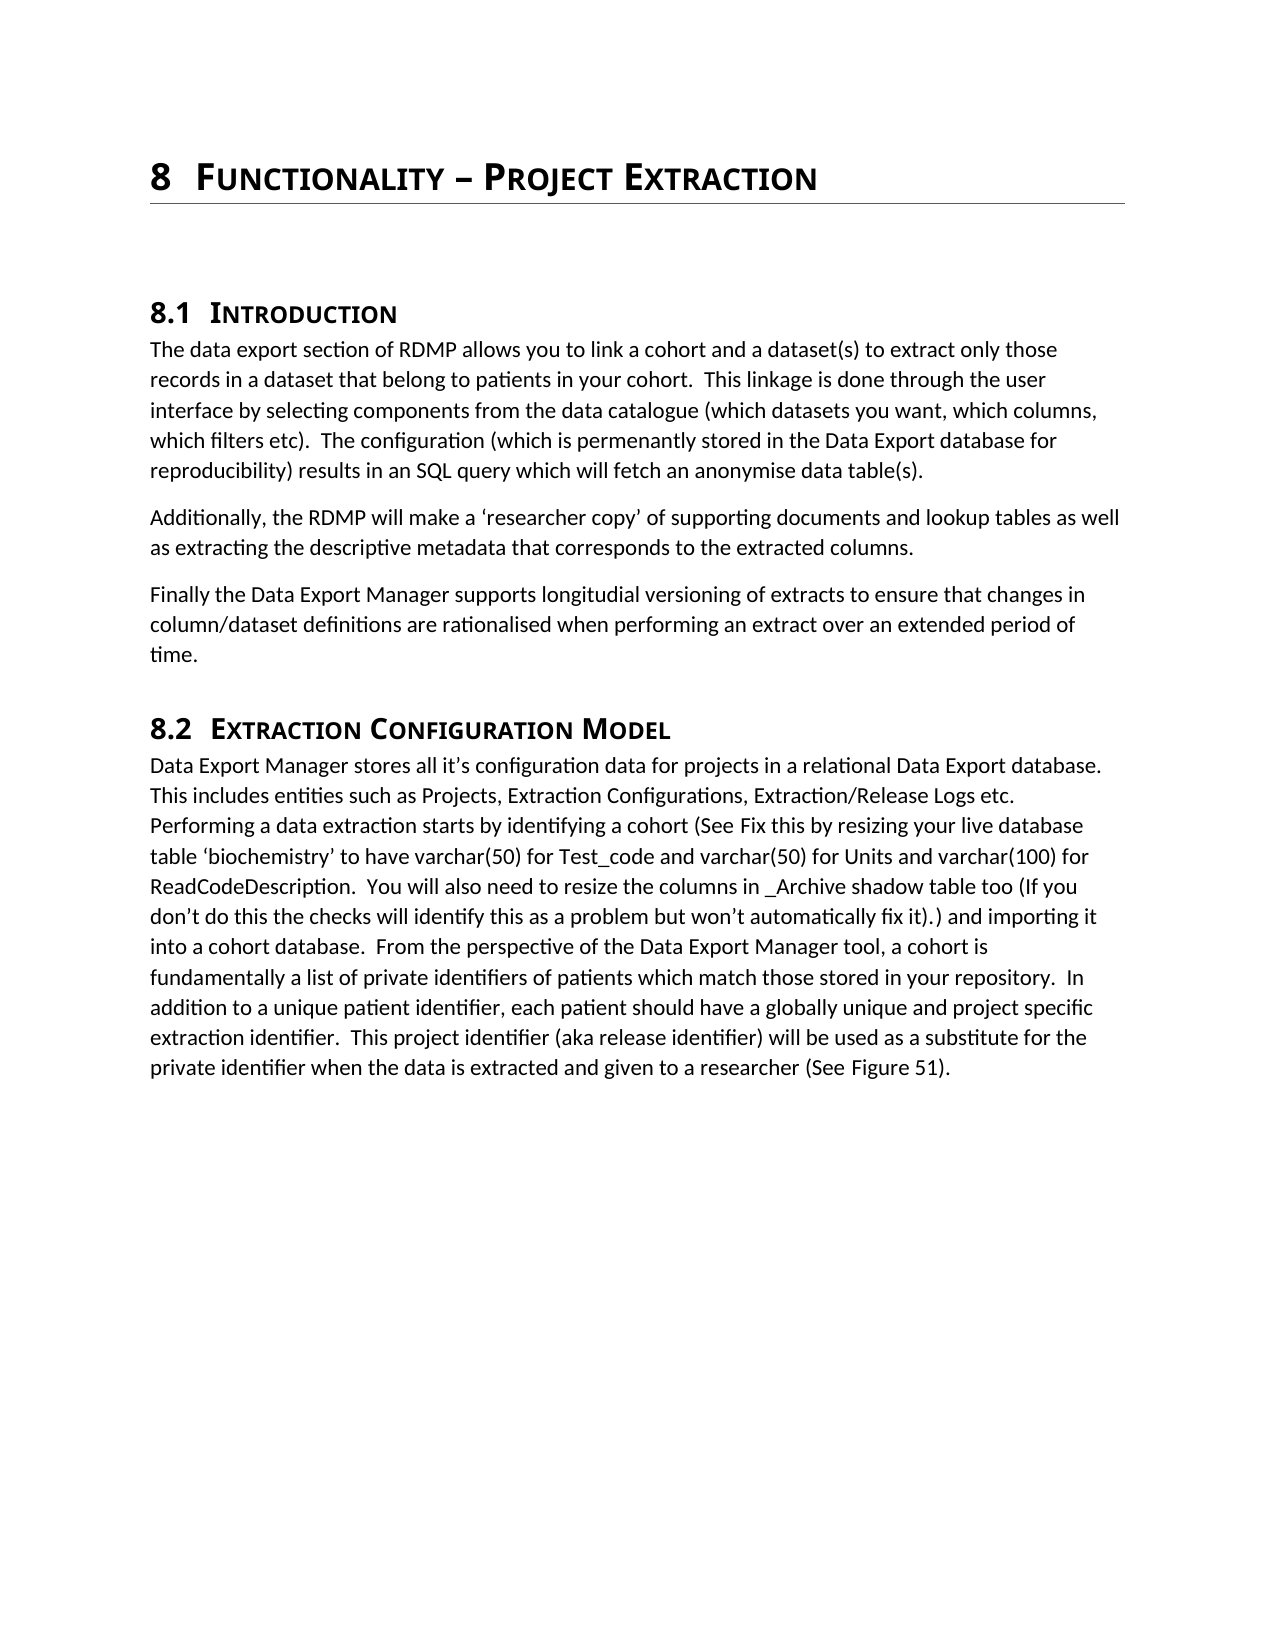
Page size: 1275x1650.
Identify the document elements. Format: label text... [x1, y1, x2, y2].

subtitle Extraction Configuration Model [150, 708, 1125, 748]
text Finally the Data Export Manager supports longitudial versioning of extracts to ensure that changes in column/dataset definitions are rationalised when performing an extract over an extended period of time. [150, 580, 1125, 669]
subtitle Functionality – Project Extraction [150, 150, 1125, 203]
subtitle Introduction [150, 293, 1125, 332]
text The data export section of RDMP allows you to link a cohort and a dataset(s) to extract only those records in a dataset that belong to patients in your cohort. This linkage is done through the user interface by selecting components from the data catalogue (which datasets you want, which columns, which filters etc). The configuration (which is permenantly stored in the Data Export database for reproducibility) results in an SQL query which will fetch an anonymise data table(s). [150, 335, 1125, 484]
text Data Export Manager stores all it’s configuration data for projects in a relational Data Export database. This includes entities such as Projects, Extraction Configurations, Extraction/Release Logs etc. Performing a data extraction starts by identifying a cohort (See Cohort Manager) and importing it into a cohort database. From the perspective of the Data Export Manager tool, a cohort is fundamentally a list of private identifiers of patients which match those stored in your repository. In addition to a unique patient identifier, each patient should have a globally unique and project specific extraction identifier. This project identifier (aka release identifier) will be used as a substitute for the private identifier when the data is extracted and given to a researcher (See Figure 9). [150, 751, 1125, 1081]
text Additionally, the RDMP will make a ‘researcher copy’ of supporting documents and lookup tables as well as extracting the descriptive metadata that corresponds to the extracted columns. [150, 503, 1125, 561]
